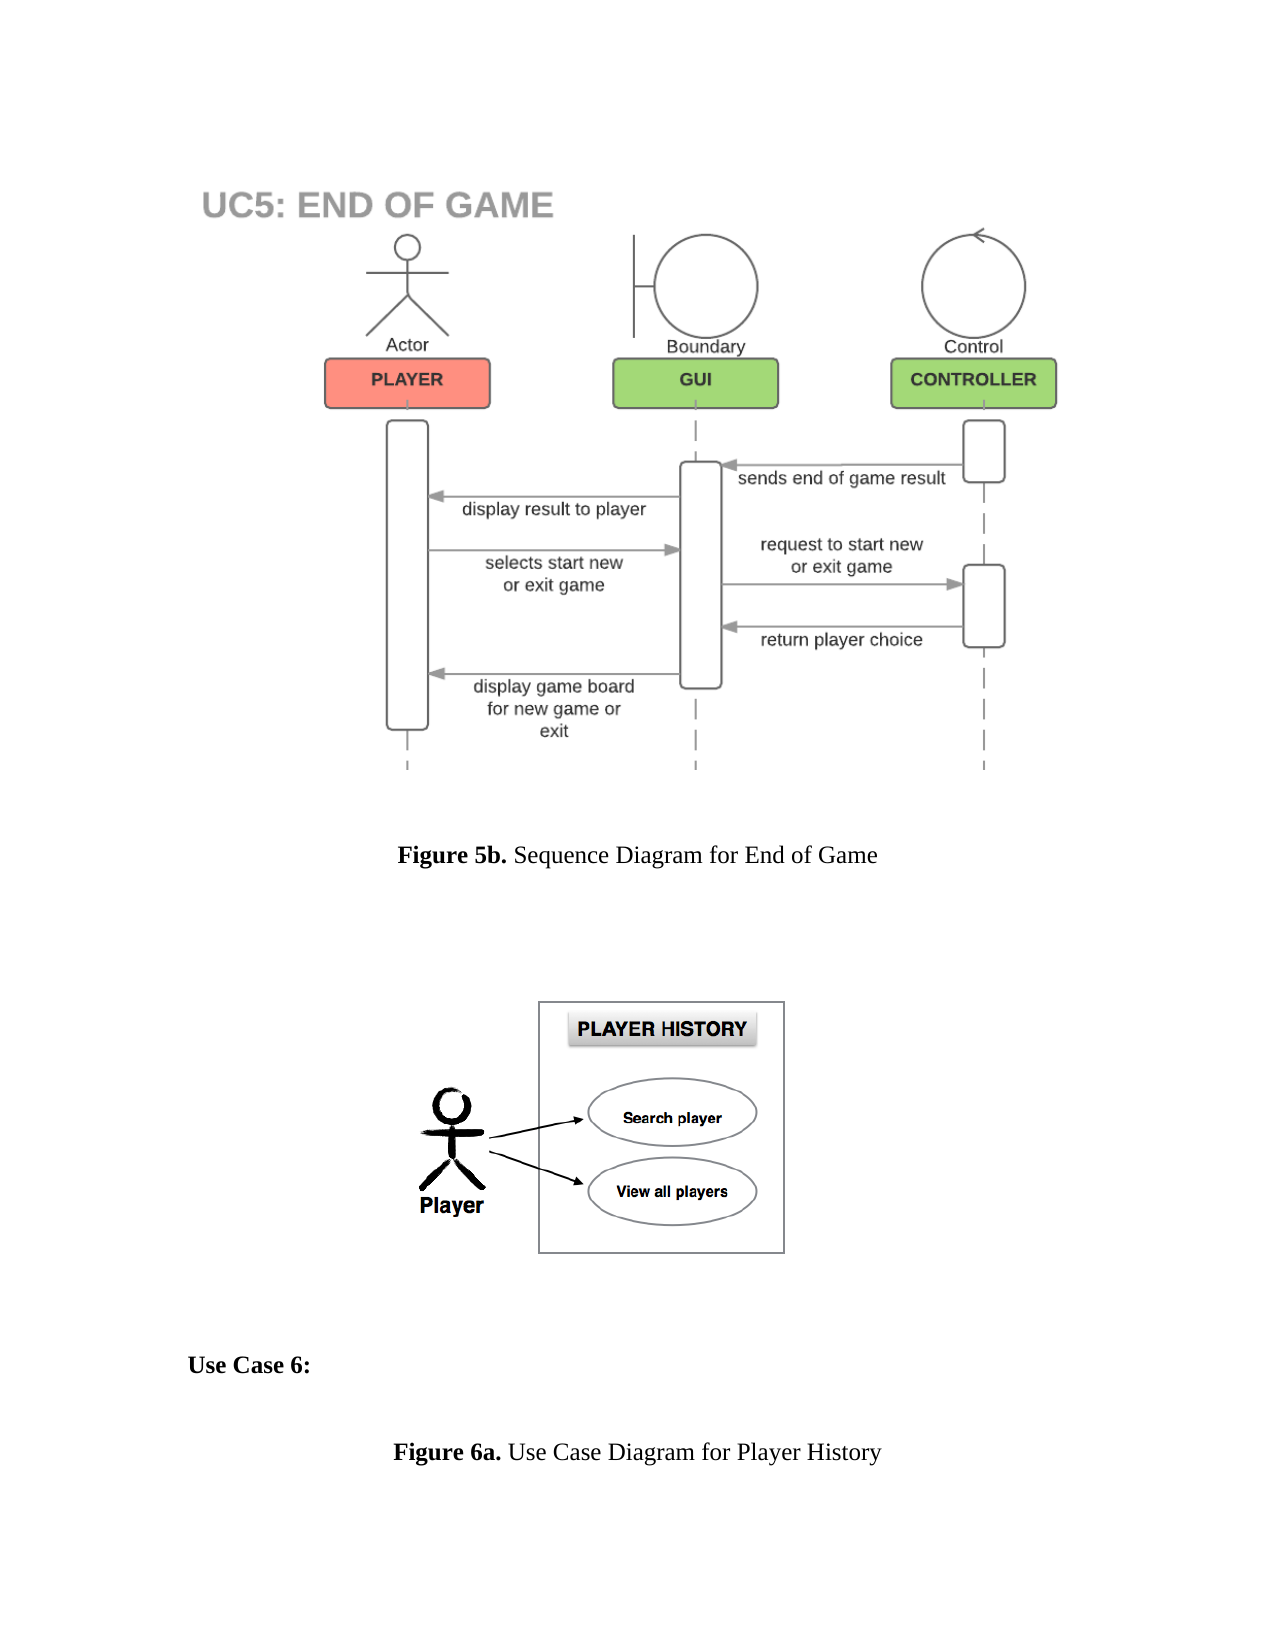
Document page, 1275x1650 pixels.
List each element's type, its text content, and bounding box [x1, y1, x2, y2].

text Figure 5b. Sequence Diagram for End of Game [187, 840, 1087, 869]
picture [188, 176, 1083, 770]
text Use Case 6: [187, 1350, 1087, 1379]
text Figure 6a. Use Case Diagram for Player History [187, 1437, 1087, 1465]
picture [233, 979, 960, 1297]
